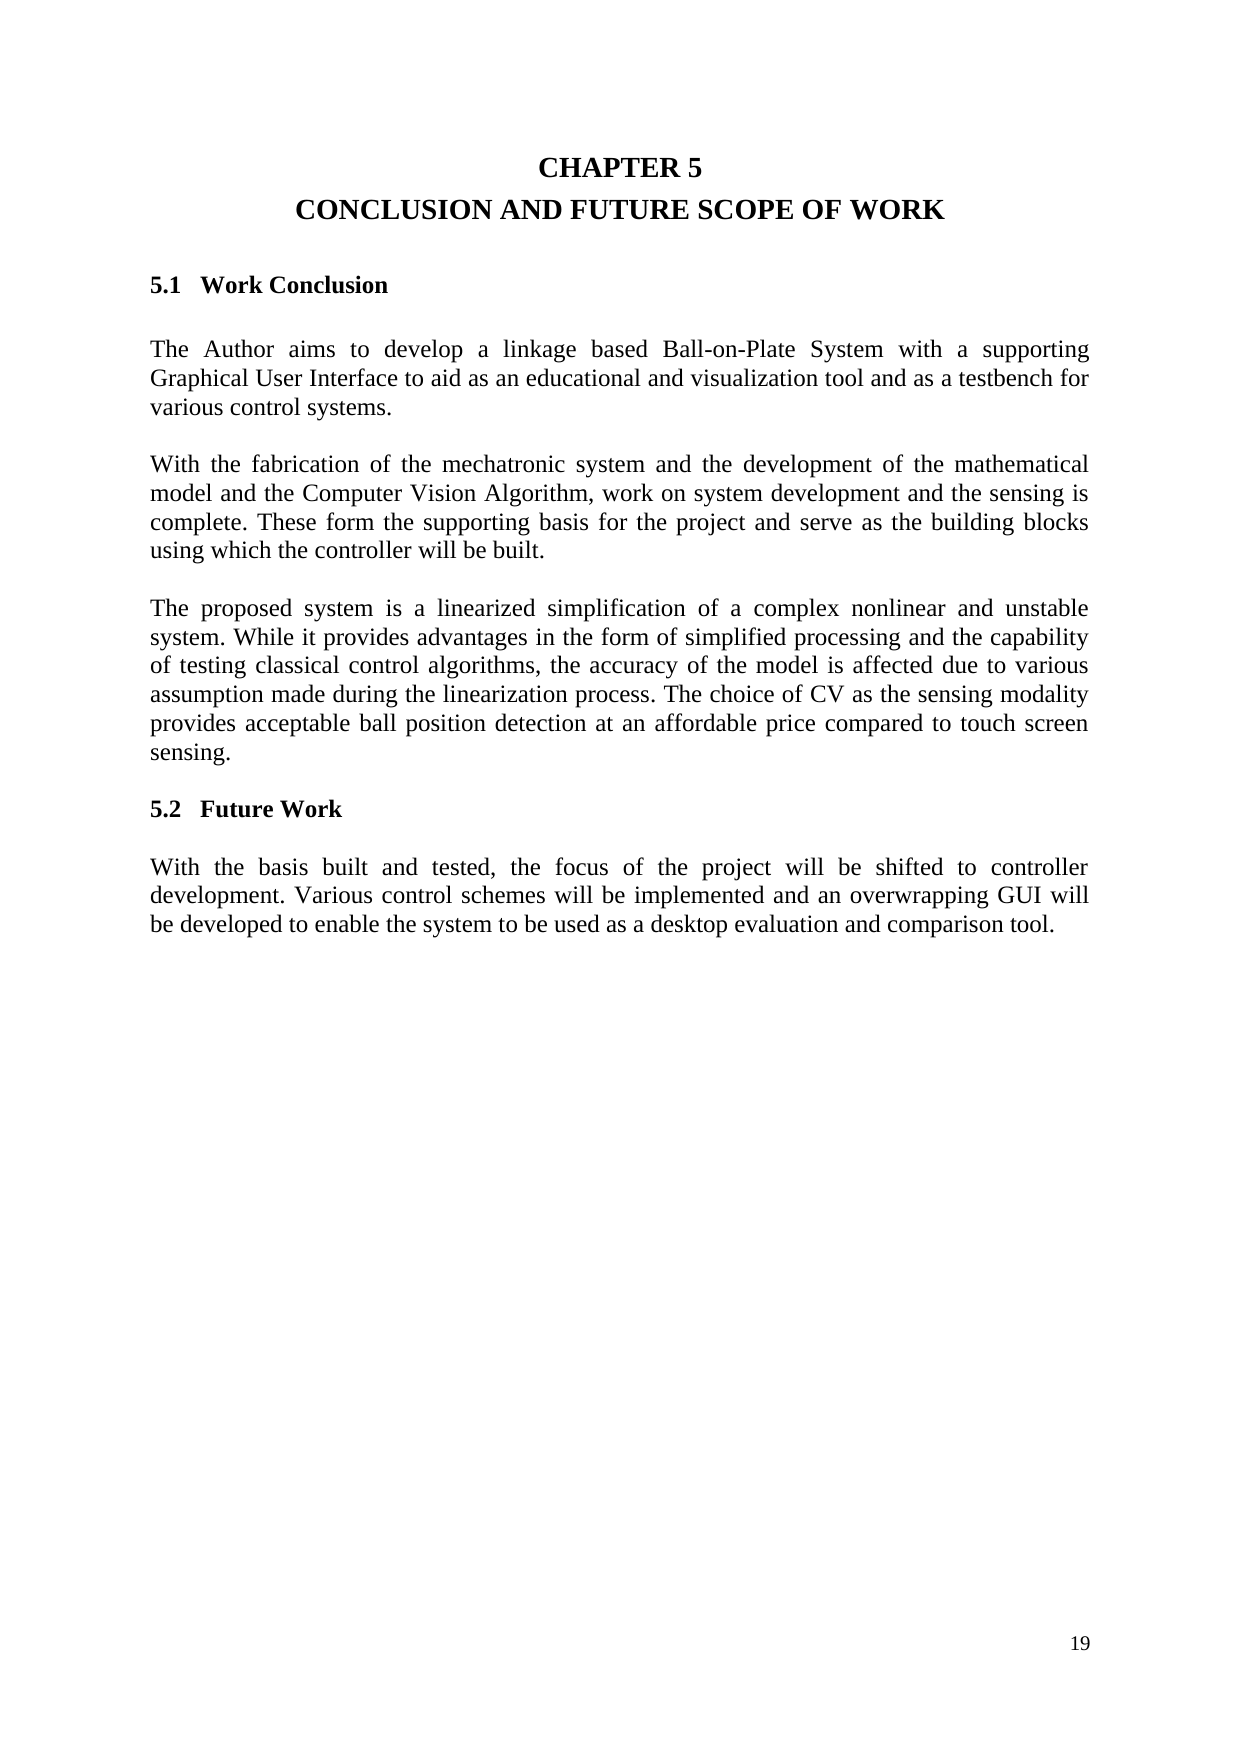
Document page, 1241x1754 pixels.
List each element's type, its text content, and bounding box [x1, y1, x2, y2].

text With the fabrication of the mechatronic system and the development of the mathematical model and the Computer Vision Algorithm, work on system development and the sensing is complete. These form the supporting basis for the project and serve as the building blocks using which the controller will be built. [150, 449, 1090, 564]
text CONCLUSION AND FUTURE SCOPE OF WORK [150, 192, 1090, 225]
text 5.2 Future Work [150, 794, 1090, 823]
text With the basis built and tested, the focus of the project will be shifted to controller development. Various control schemes will be implemented and an overwrapping GUI will be developed to enable the system to be used as a desktop evaluation and comparison tool. [150, 852, 1090, 938]
text The proposed system is a linearized simplification of a complex nonlinear and unstable system. While it provides advantages in the form of simplified processing and the capability of testing classical control algorithms, the accuracy of the model is affected due to various assumption made during the linearization process. The choice of CV as the sensing modality provides acceptable ball position detection at an affordable price compared to touch screen sensing. [150, 593, 1090, 766]
text The Author aims to develop a linkage based Ball-on-Plate System with a supporting Graphical User Interface to aid as an educational and visualization tool and as a testbench for various control systems. [150, 334, 1090, 421]
text 5.1 Work Conclusion [150, 270, 1090, 298]
text CHAPTER 5 [150, 150, 1090, 183]
